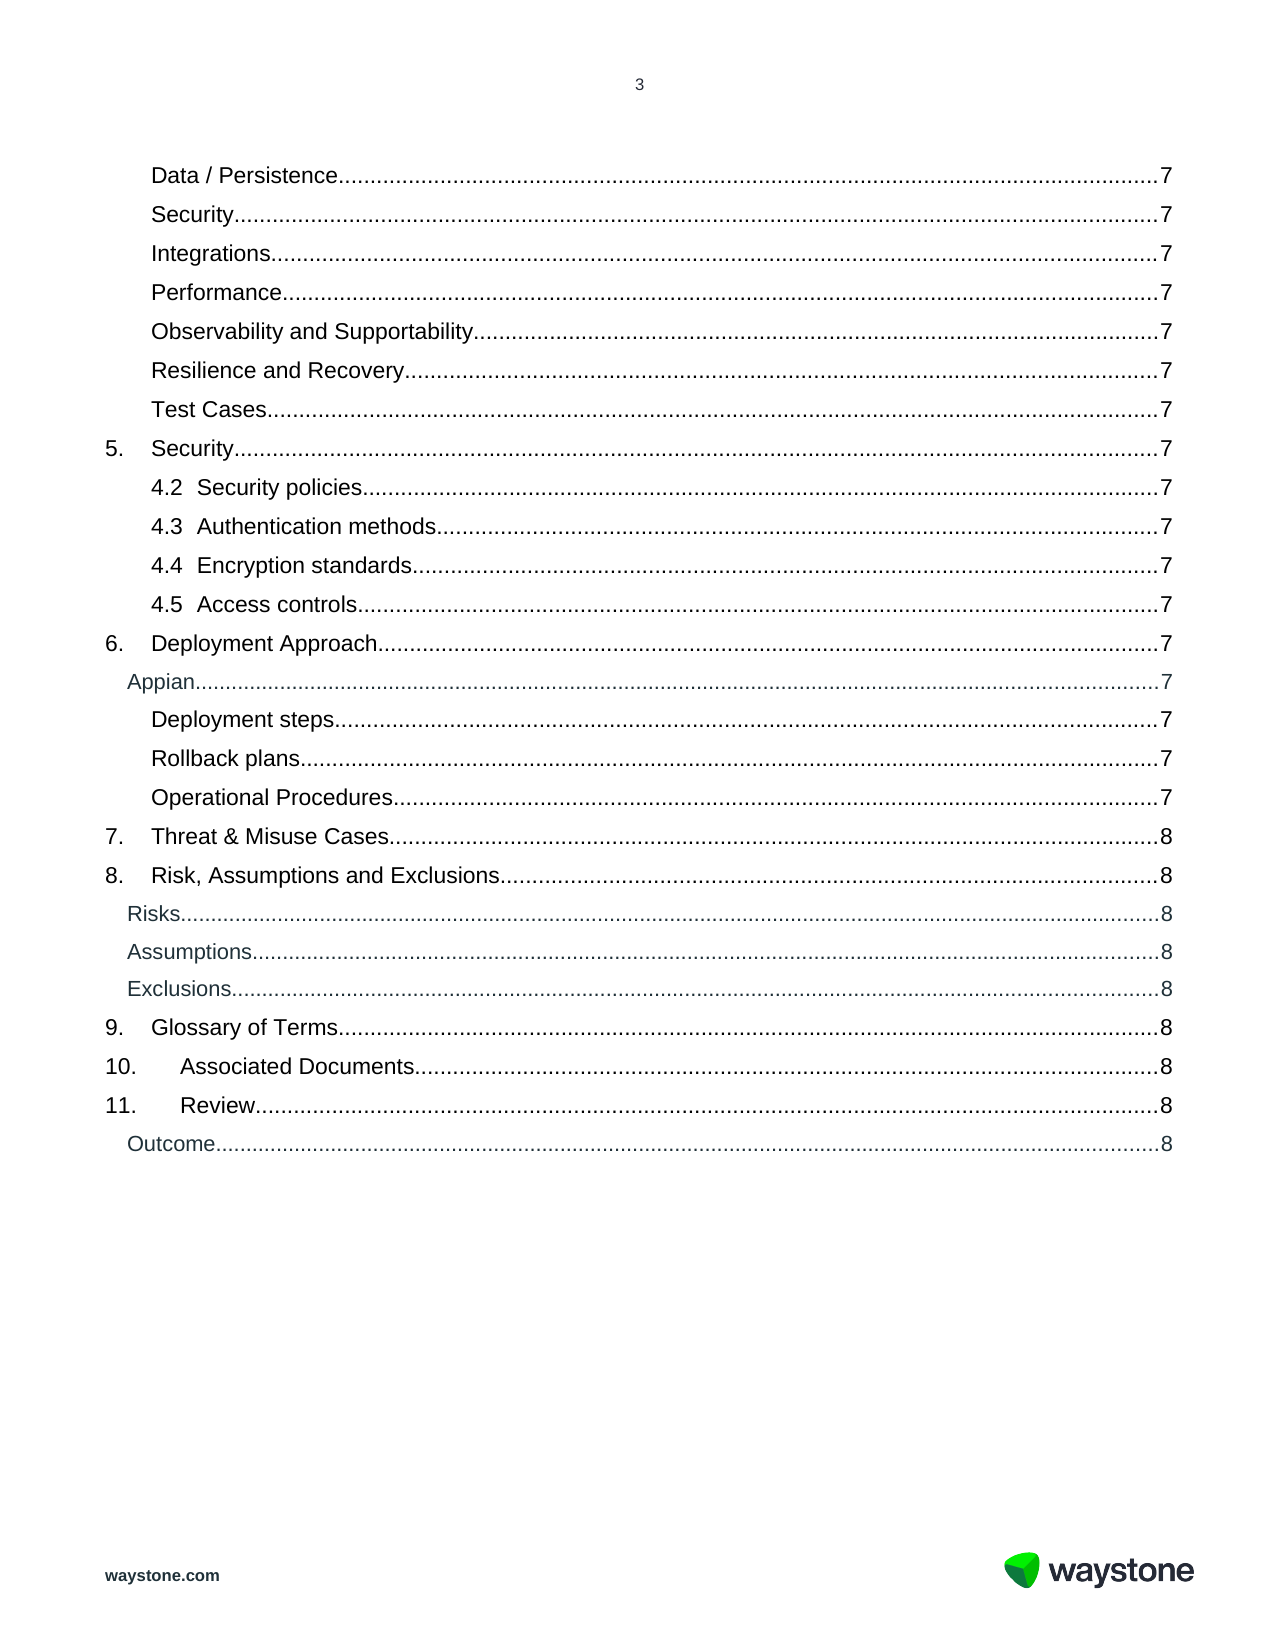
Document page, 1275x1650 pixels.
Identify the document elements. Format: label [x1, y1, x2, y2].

picture [995, 1543, 1203, 1597]
